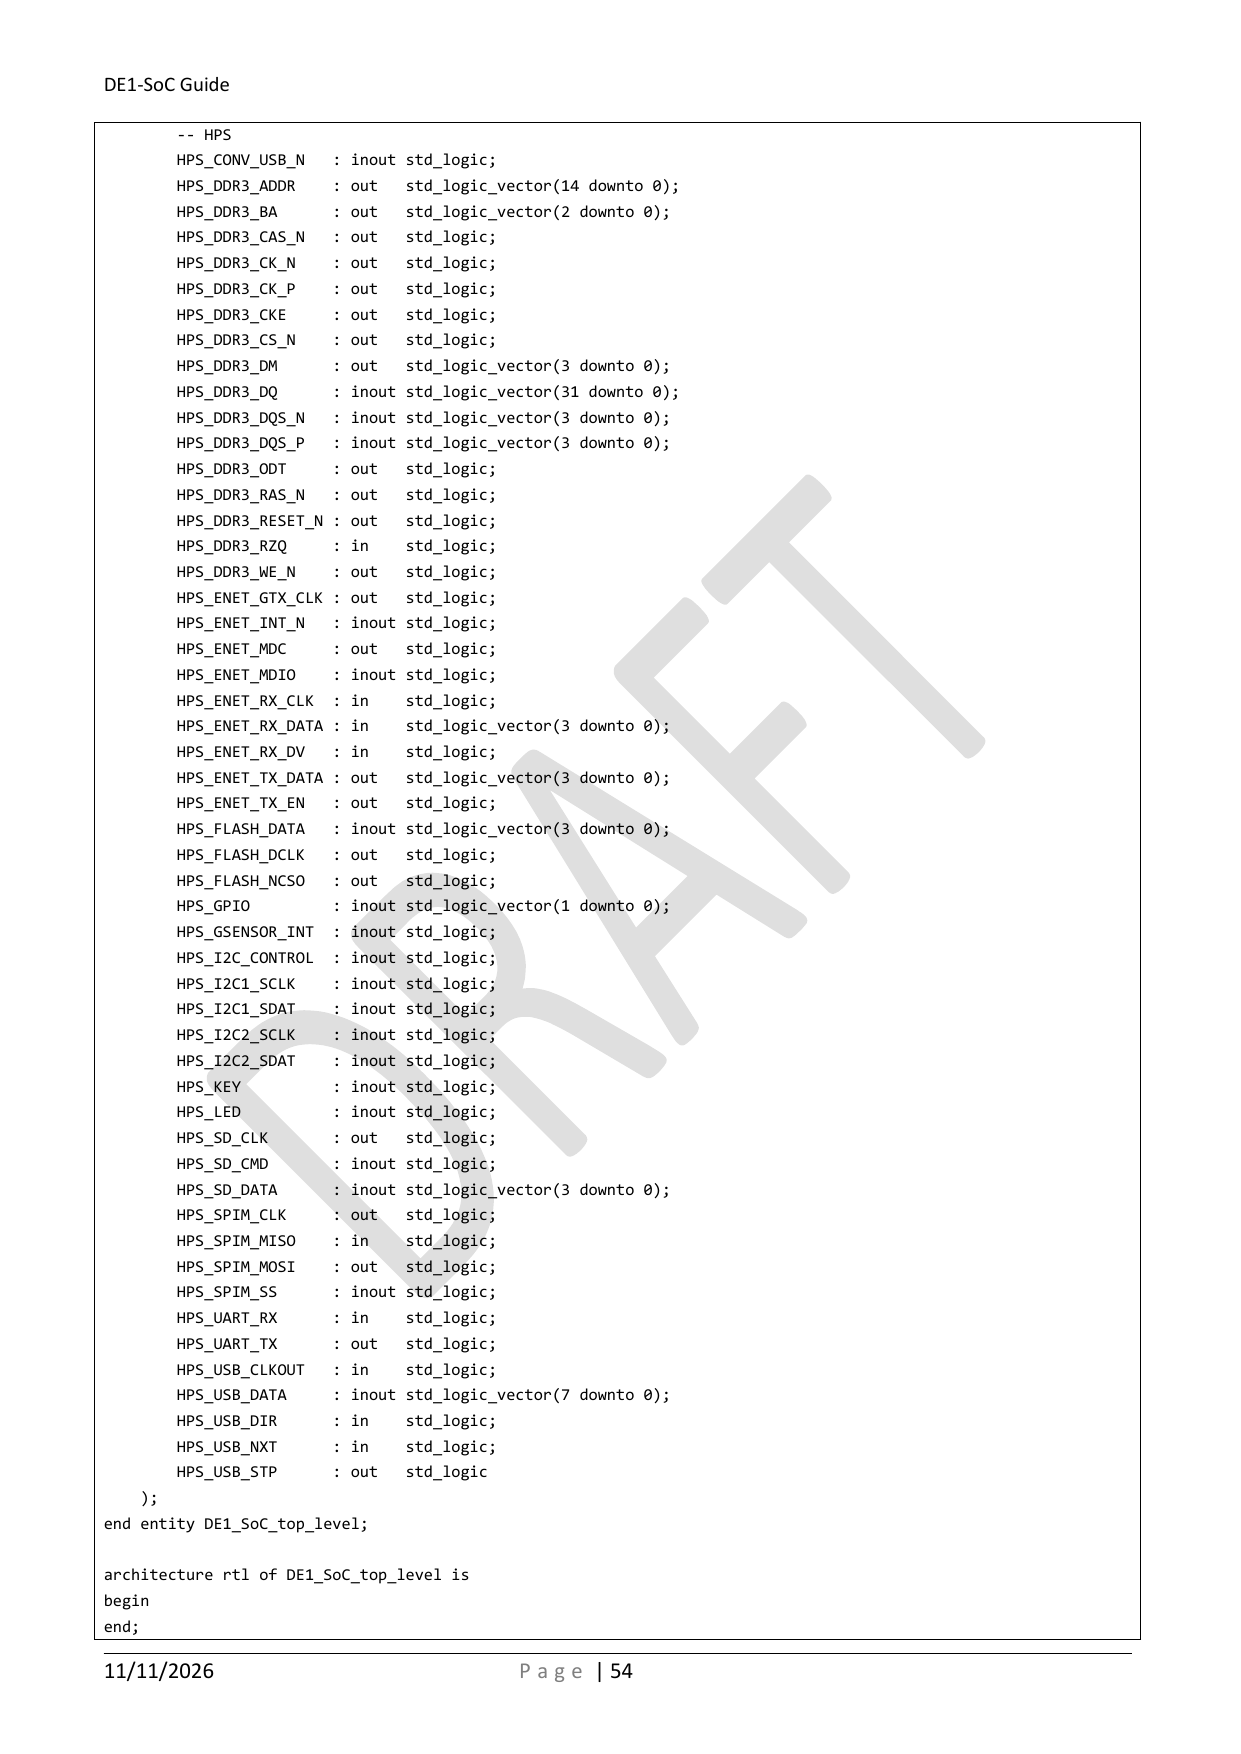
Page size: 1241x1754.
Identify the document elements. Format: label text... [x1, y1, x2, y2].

text HPS_DDR3_CKE : out std_logic; [95, 302, 1140, 324]
text HPS_DDR3_DQS_P : inout std_logic_vector(3 downto 0); [95, 430, 1140, 453]
text end entity DE1_SoC_top_level; [95, 1511, 1140, 1534]
text HPS_GSENSOR_INT : inout std_logic; [95, 919, 1140, 942]
text HPS_DDR3_WE_N : out std_logic; [95, 559, 1140, 582]
text HPS_DDR3_DQS_N : inout std_logic_vector(3 downto 0); [95, 405, 1140, 427]
text HPS_USB_CLKOUT : in std_logic; [95, 1357, 1140, 1379]
text HPS_KEY : inout std_logic; [95, 1074, 1140, 1096]
text HPS_USB_STP : out std_logic [95, 1459, 1140, 1482]
text HPS_DDR3_ADDR : out std_logic_vector(14 downto 0); [95, 173, 1140, 196]
text HPS_DDR3_CK_P : out std_logic; [95, 276, 1140, 299]
text HPS_DDR3_RZQ : in std_logic; [95, 533, 1140, 556]
text HPS_DDR3_CS_N : out std_logic; [95, 327, 1140, 350]
text HPS_I2C2_SDAT : inout std_logic; [95, 1048, 1140, 1071]
text HPS_ENET_RX_DV : in std_logic; [95, 739, 1140, 762]
text HPS_DDR3_RESET_N : out std_logic; [95, 508, 1140, 530]
text HPS_DDR3_BA : out std_logic_vector(2 downto 0); [95, 199, 1140, 221]
text HPS_I2C1_SDAT : inout std_logic; [95, 996, 1140, 1019]
text HPS_SPIM_MOSI : out std_logic; [95, 1254, 1140, 1276]
text HPS_USB_DIR : in std_logic; [95, 1408, 1140, 1431]
text begin [95, 1588, 1140, 1611]
text HPS_ENET_INT_N : inout std_logic; [95, 611, 1140, 633]
text HPS_USB_DATA : inout std_logic_vector(7 downto 0); [95, 1382, 1140, 1405]
text HPS_I2C_CONTROL : inout std_logic; [95, 945, 1140, 968]
text HPS_ENET_RX_DATA : in std_logic_vector(3 downto 0); [95, 713, 1140, 736]
text HPS_SPIM_MISO : in std_logic; [95, 1228, 1140, 1251]
text HPS_DDR3_RAS_N : out std_logic; [95, 482, 1140, 504]
text HPS_FLASH_DATA : inout std_logic_vector(3 downto 0); [95, 816, 1140, 839]
text HPS_ENET_MDIO : inout std_logic; [95, 662, 1140, 684]
text HPS_FLASH_DCLK : out std_logic; [95, 842, 1140, 865]
text HPS_SD_DATA : inout std_logic_vector(3 downto 0); [95, 1177, 1140, 1199]
text HPS_FLASH_NCSO : out std_logic; [95, 868, 1140, 890]
text HPS_ENET_RX_CLK : in std_logic; [95, 688, 1140, 710]
text HPS_SD_CLK : out std_logic; [95, 1125, 1140, 1148]
text HPS_DDR3_ODT : out std_logic; [95, 456, 1140, 479]
text HPS_DDR3_DQ : inout std_logic_vector(31 downto 0); [95, 379, 1140, 402]
text HPS_ENET_GTX_CLK : out std_logic; [95, 585, 1140, 607]
text HPS_ENET_TX_DATA : out std_logic_vector(3 downto 0); [95, 765, 1140, 787]
text -- HPS [95, 123, 1140, 144]
text HPS_DDR3_CK_N : out std_logic; [95, 250, 1140, 273]
text HPS_I2C1_SCLK : inout std_logic; [95, 971, 1140, 993]
text ); [95, 1485, 1140, 1508]
text HPS_ENET_MDC : out std_logic; [95, 636, 1140, 659]
text architecture rtl of DE1_SoC_top_level is [95, 1562, 1140, 1585]
text HPS_SPIM_SS : inout std_logic; [95, 1279, 1140, 1302]
text HPS_SD_CMD : inout std_logic; [95, 1151, 1140, 1173]
text HPS_UART_RX : in std_logic; [95, 1305, 1140, 1328]
text end; [95, 1614, 1140, 1639]
text HPS_ENET_TX_EN : out std_logic; [95, 791, 1140, 813]
text HPS_I2C2_SCLK : inout std_logic; [95, 1022, 1140, 1045]
text HPS_GPIO : inout std_logic_vector(1 downto 0); [95, 893, 1140, 916]
text HPS_USB_NXT : in std_logic; [95, 1434, 1140, 1456]
text HPS_DDR3_DM : out std_logic_vector(3 downto 0); [95, 353, 1140, 376]
text HPS_LED : inout std_logic; [95, 1099, 1140, 1122]
text HPS_UART_TX : out std_logic; [95, 1331, 1140, 1353]
text HPS_SPIM_CLK : out std_logic; [95, 1202, 1140, 1225]
text HPS_DDR3_CAS_N : out std_logic; [95, 224, 1140, 247]
text HPS_CONV_USB_N : inout std_logic; [95, 147, 1140, 170]
